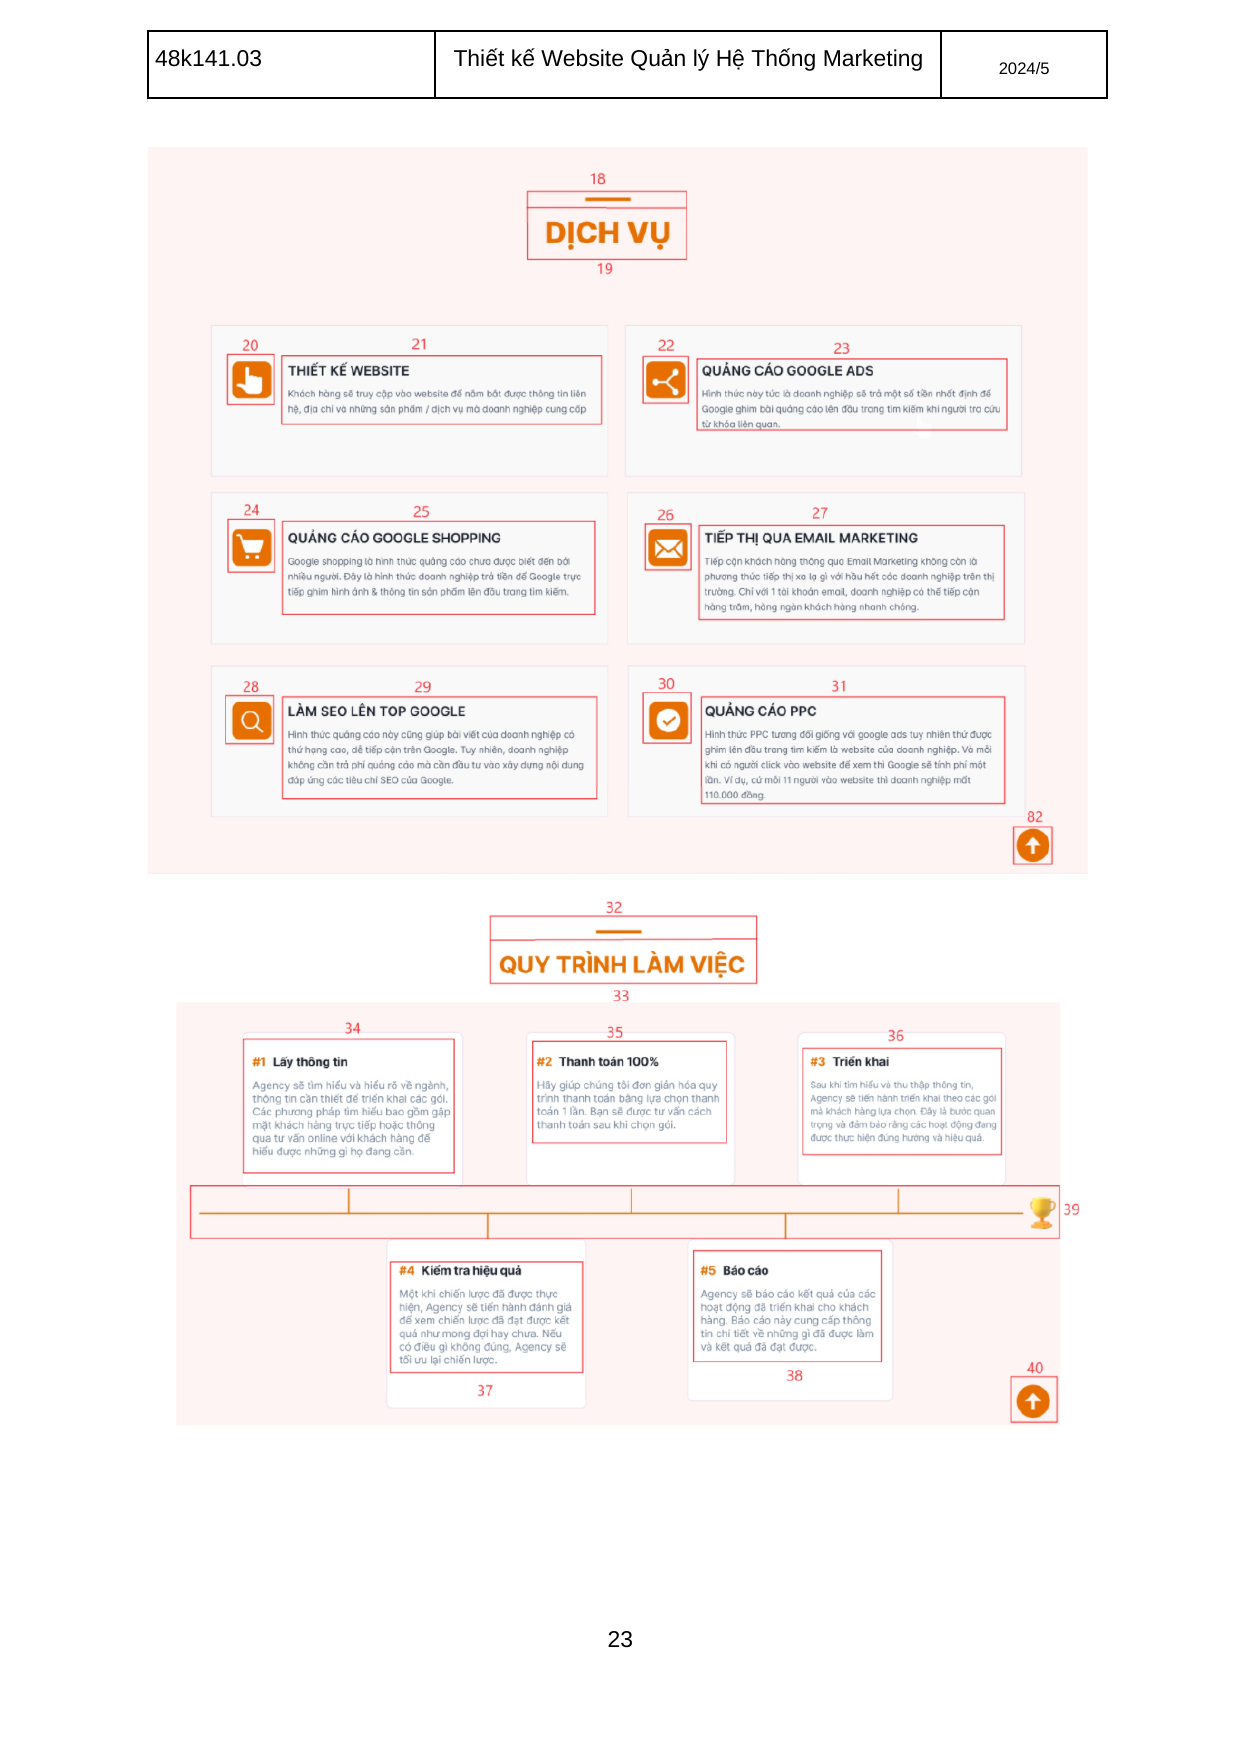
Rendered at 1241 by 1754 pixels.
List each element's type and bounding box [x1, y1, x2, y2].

picture [147, 147, 1088, 874]
picture [147, 886, 1088, 1438]
